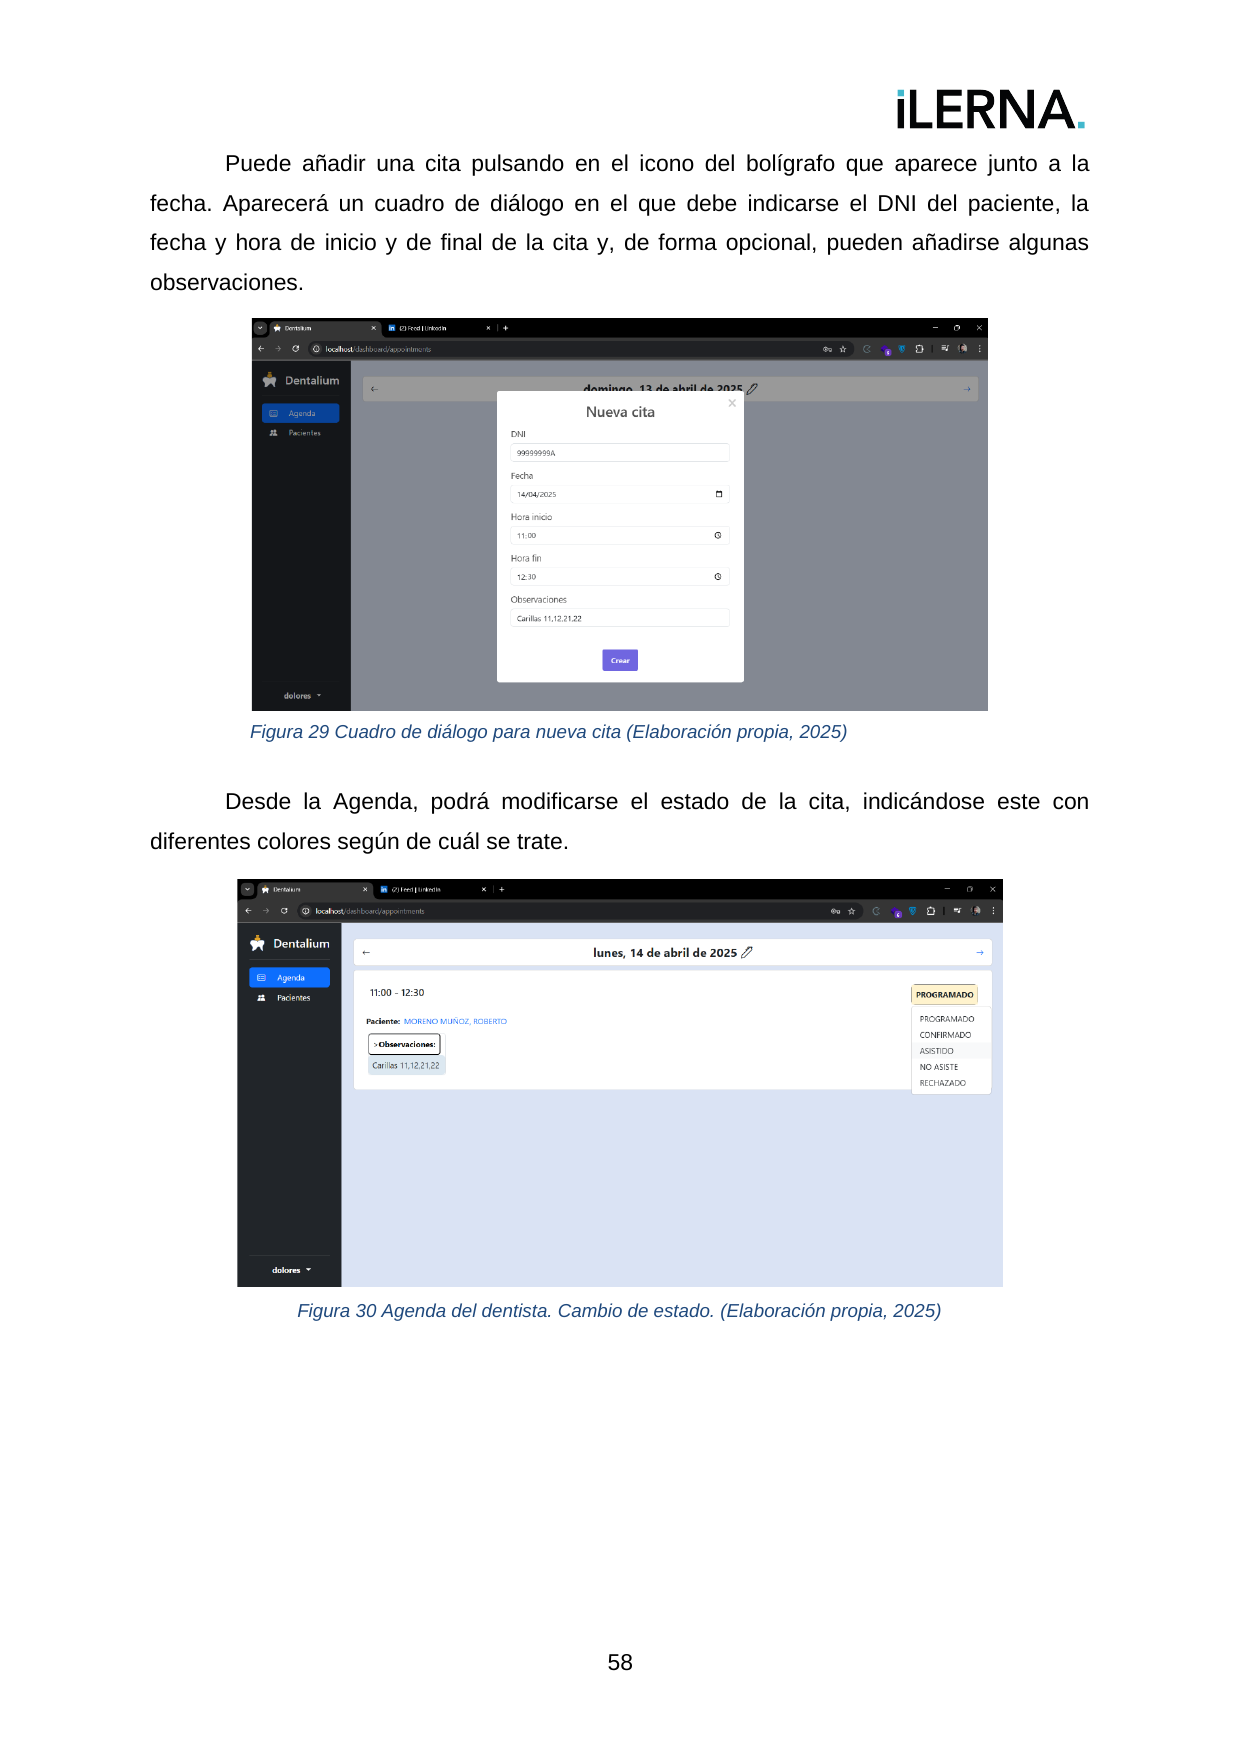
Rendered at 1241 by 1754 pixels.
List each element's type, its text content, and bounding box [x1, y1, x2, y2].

picture [891, 87, 1091, 131]
text Desde la Agenda, podrá modificarse el estado de la cita, indicándose este con diferentes colores según de cuál se trate. [150, 788, 1090, 854]
text Puede añadir una cita pulsando en el icono del bolígrafo que aparece junto a la fecha. Aparecerá un cuadro de diálogo en el que debe indicarse el DNI del paciente, la fecha y hora de inicio y de final de la cita y, de forma opcional, pueden añadirse algunas observaciones. [150, 150, 1090, 295]
picture [250, 318, 988, 710]
picture [237, 879, 1003, 1287]
